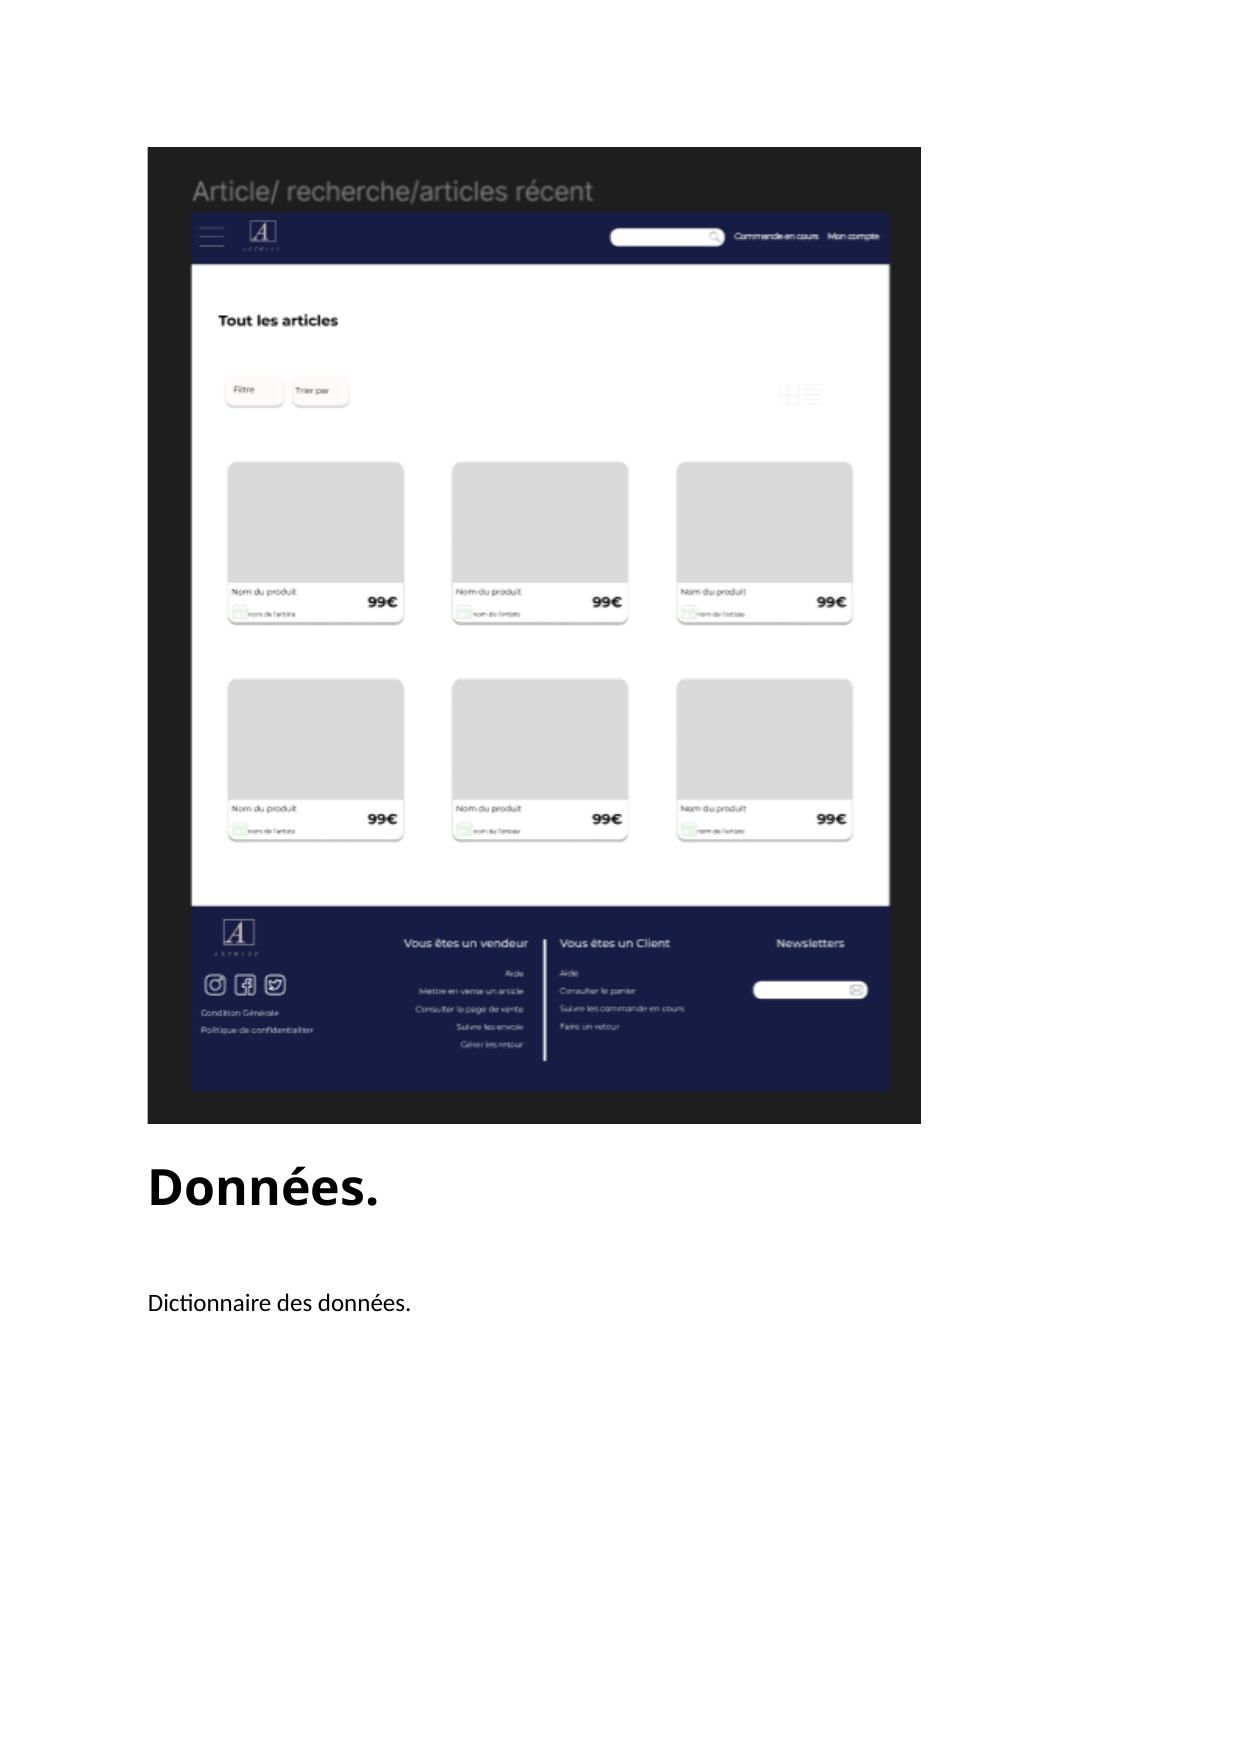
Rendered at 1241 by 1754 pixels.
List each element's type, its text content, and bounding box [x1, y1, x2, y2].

text Dictionnaire des données. [148, 1287, 1093, 1318]
subtitle Données. [148, 1151, 1093, 1219]
picture [147, 147, 921, 1124]
